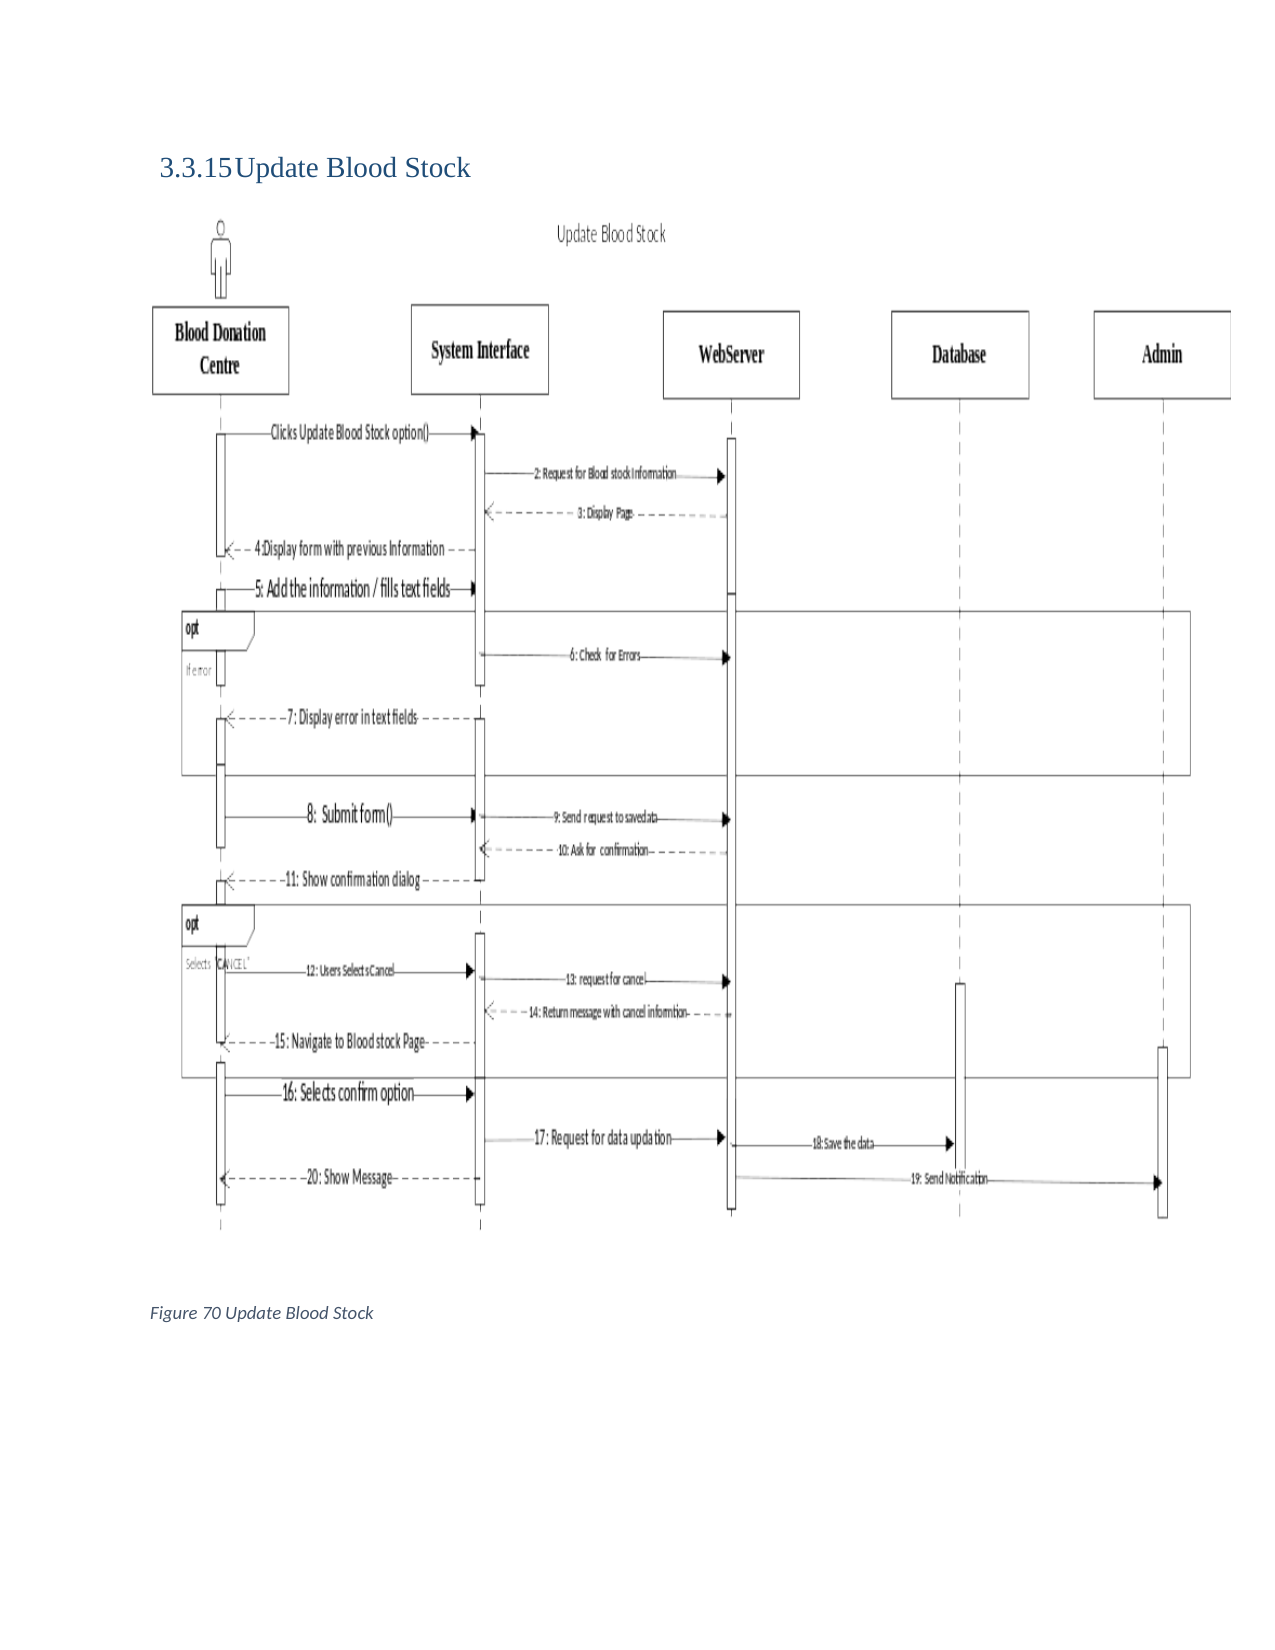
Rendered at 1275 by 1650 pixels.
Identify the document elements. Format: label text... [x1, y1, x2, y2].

subtitle Update Blood Stock [159, 150, 1125, 183]
